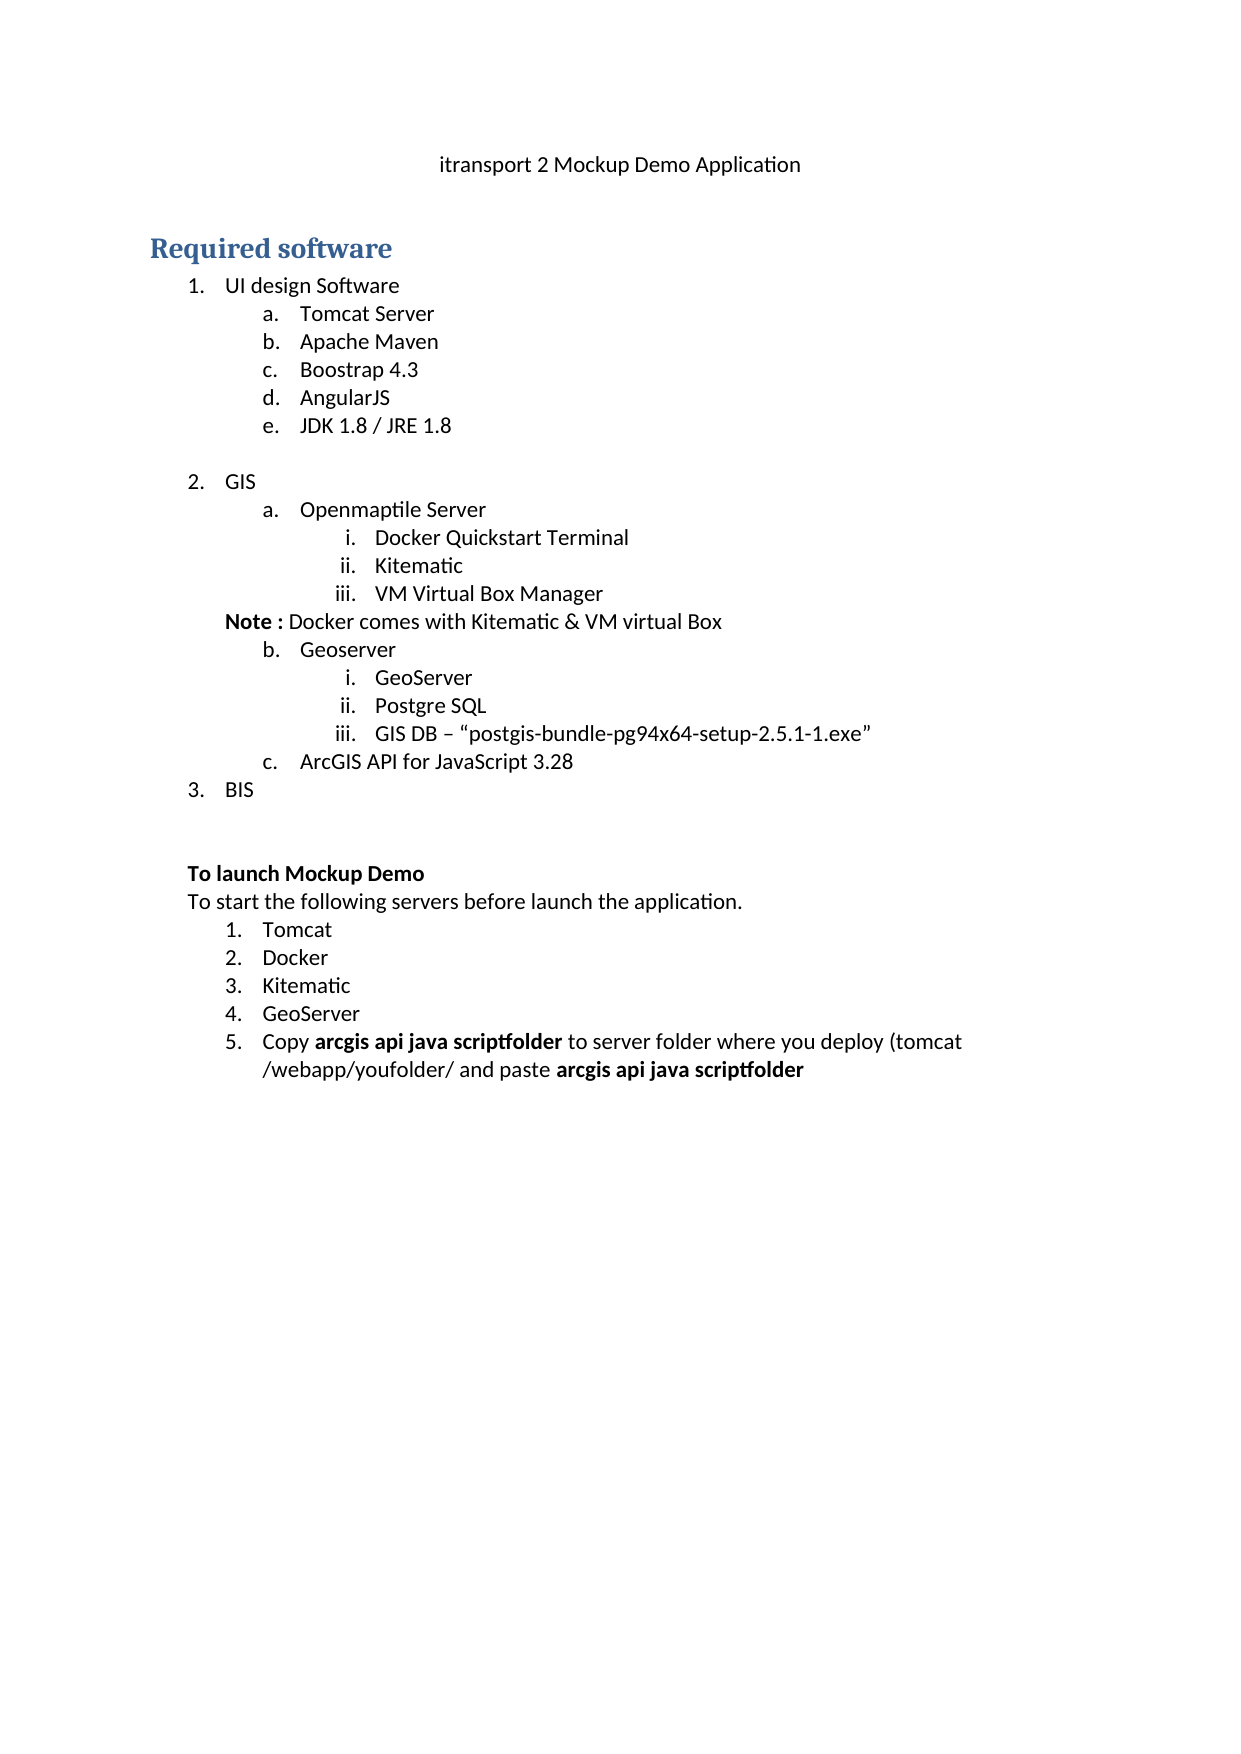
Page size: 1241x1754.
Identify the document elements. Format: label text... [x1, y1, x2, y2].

list GIS [187, 467, 1090, 495]
list Docker [225, 943, 1090, 971]
list Geoserver [262, 635, 1090, 663]
list Openmaptile Server [262, 495, 1090, 523]
list BIS [187, 775, 1090, 803]
list Postgre SQL [356, 691, 1090, 719]
list UI design Software [187, 271, 1090, 299]
list AngularJS [262, 383, 1090, 411]
text itransport 2 Mockup Demo Application [150, 150, 1090, 178]
list Kitematic [225, 971, 1090, 999]
list JDK 1.8 / JRE 1.8 [262, 411, 1090, 439]
list GeoServer [225, 999, 1090, 1027]
list Docker Quickstart Terminal [356, 523, 1090, 551]
list Tomcat [225, 915, 1090, 943]
list GeoServer [356, 663, 1090, 691]
list Boostrap 4.3 [262, 355, 1090, 383]
text To launch Mockup Demo [187, 859, 1090, 887]
list GIS DB – “postgis-bundle-pg94x64-setup-2.5.1-1.exe” [356, 719, 1090, 747]
list Tomcat Server [262, 299, 1090, 327]
text Note : Docker comes with Kitematic & VM virtual Box [150, 607, 1090, 635]
list Copy arcgis api java scriptfolder to server folder where you deploy (tomcat /webapp/youfolder/ and paste arcgis api java scriptfolder [225, 1027, 1090, 1083]
text To start the following servers before launch the application. [187, 887, 1090, 915]
subtitle Required software [150, 232, 1090, 266]
list Kitematic [356, 551, 1090, 579]
list Apache Maven [262, 327, 1090, 355]
list VM Virtual Box Manager [356, 579, 1090, 607]
list ArcGIS API for JavaScript 3.28 [262, 747, 1090, 775]
